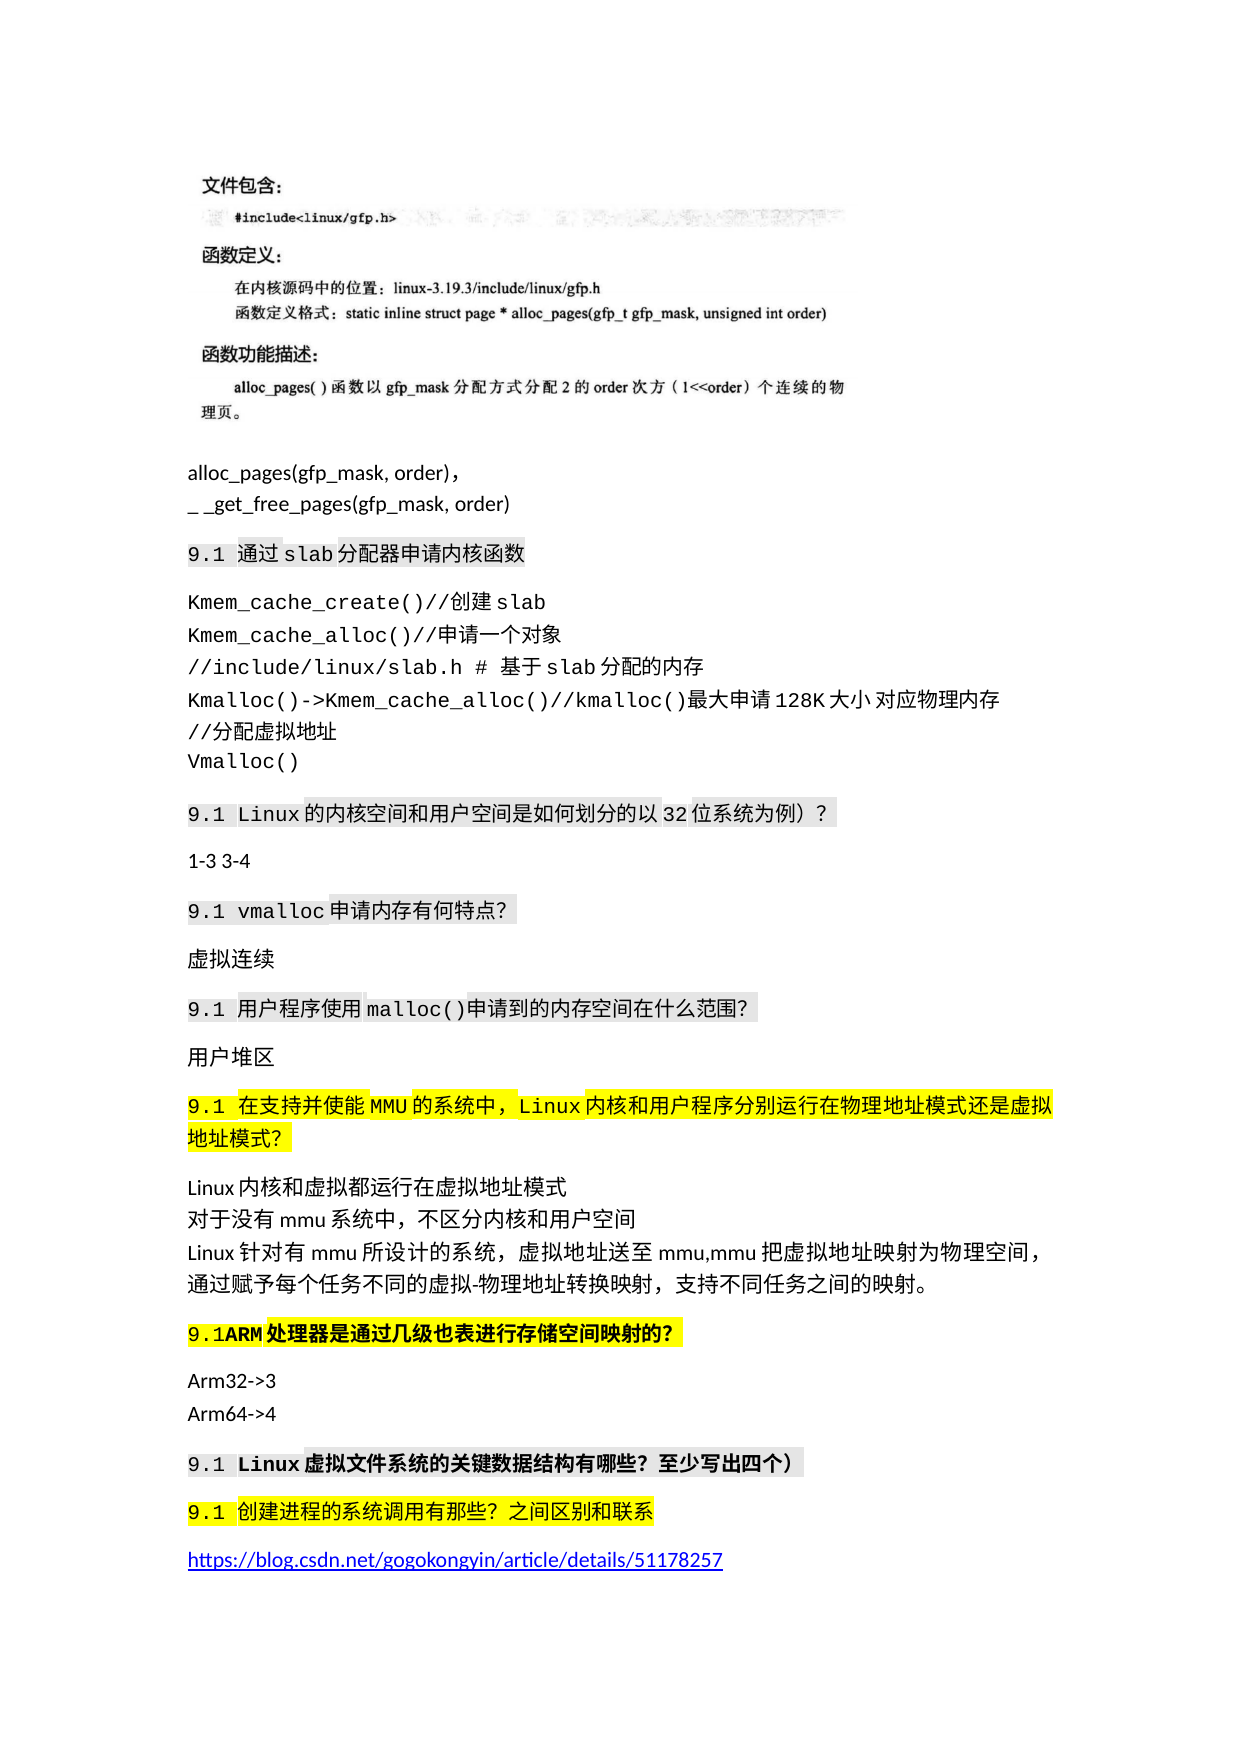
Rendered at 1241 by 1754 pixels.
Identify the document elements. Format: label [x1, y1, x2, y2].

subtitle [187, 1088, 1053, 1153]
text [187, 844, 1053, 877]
picture [187, 162, 858, 426]
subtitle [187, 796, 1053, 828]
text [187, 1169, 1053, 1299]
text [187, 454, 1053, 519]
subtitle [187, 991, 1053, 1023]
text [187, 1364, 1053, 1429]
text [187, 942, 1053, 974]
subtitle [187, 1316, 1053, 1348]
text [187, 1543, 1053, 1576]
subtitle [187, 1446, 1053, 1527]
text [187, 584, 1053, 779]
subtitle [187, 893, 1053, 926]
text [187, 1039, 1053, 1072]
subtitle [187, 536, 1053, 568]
